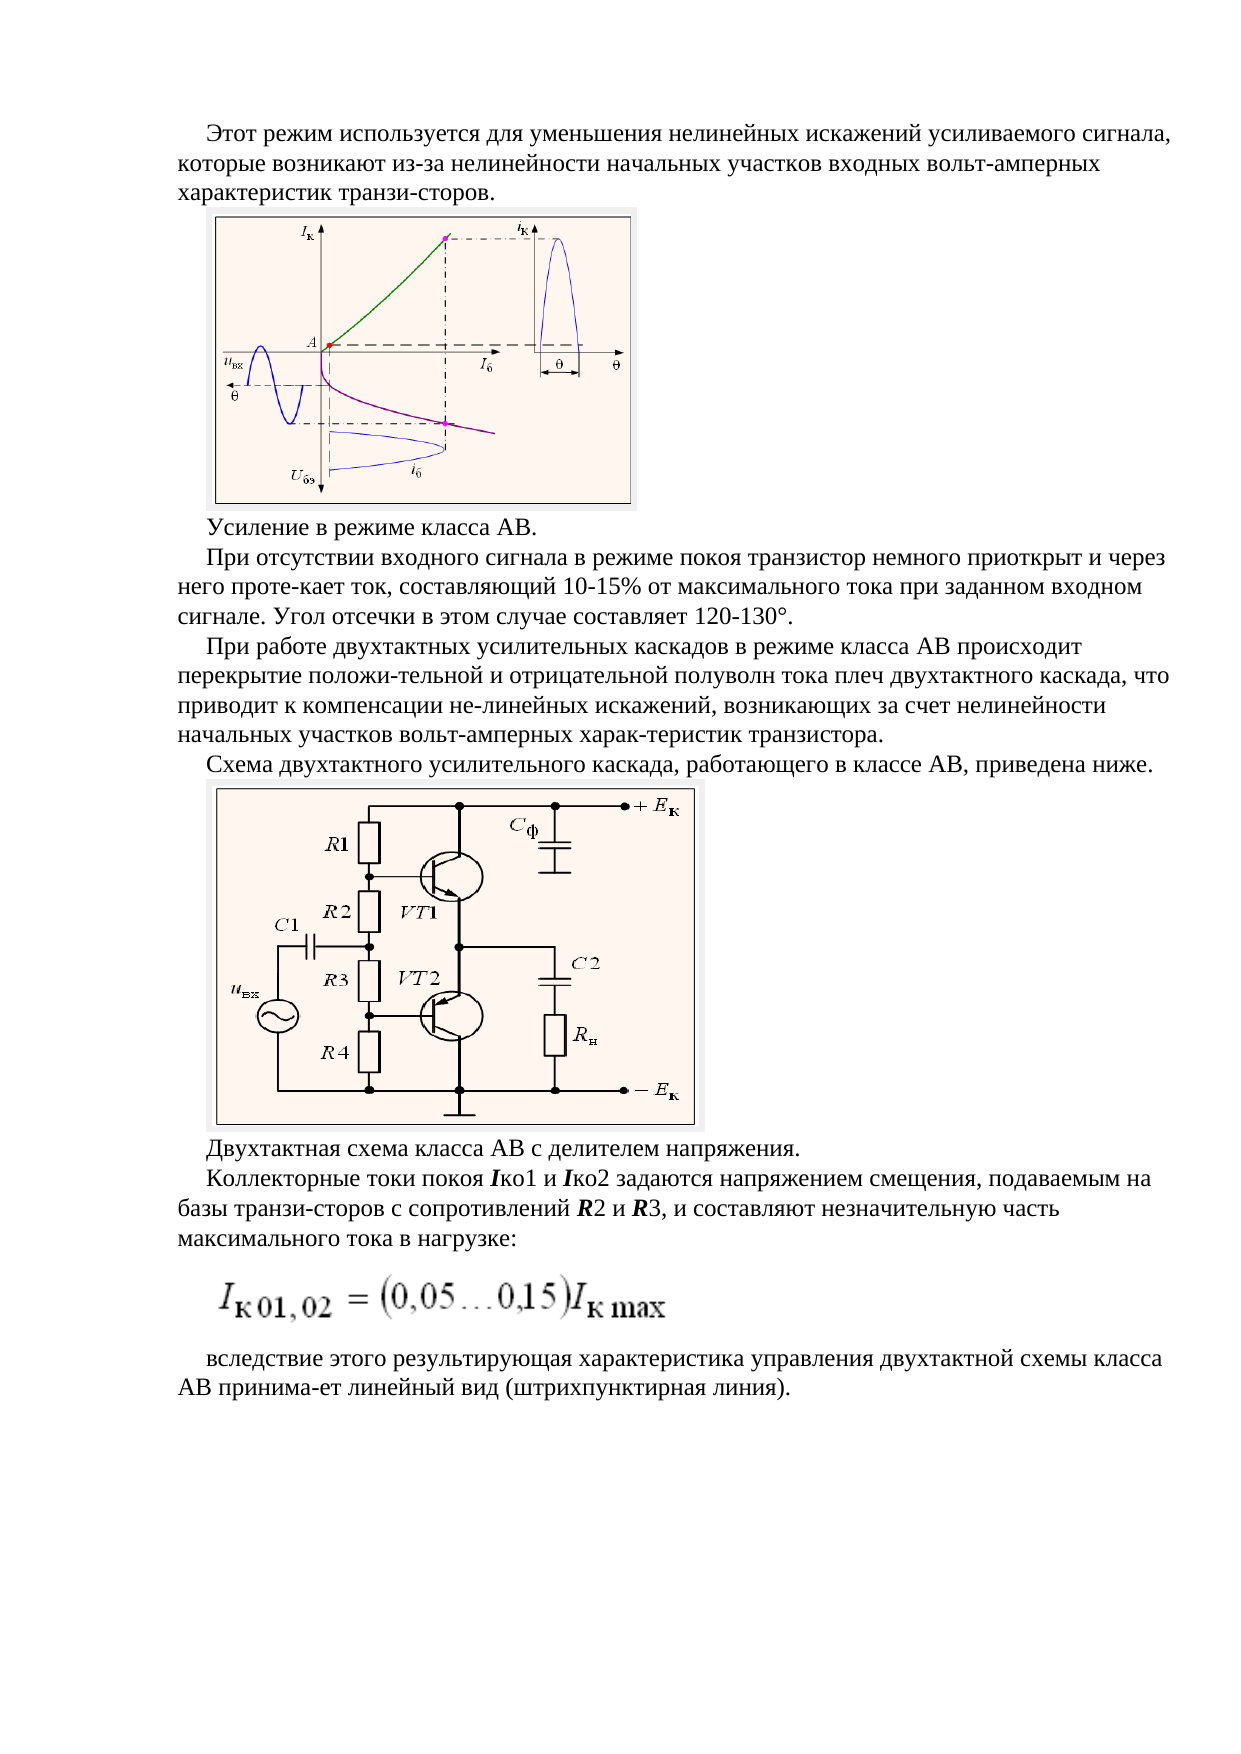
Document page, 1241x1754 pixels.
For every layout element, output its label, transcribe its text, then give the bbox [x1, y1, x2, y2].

picture [212, 214, 631, 504]
picture [205, 1252, 679, 1342]
text Схема двухтактного усилительного каскада, работающего в классе AB, приведена ниже. [177, 749, 1178, 778]
text Двухтактная схема класса AВ с делителем напряжения. [177, 1133, 1178, 1162]
text При работе двухтактных усилительных каскадов в режиме класса АВ происходит перекрытие положи-тельной и отрицательной полуволн тока плеч двухтактного каскада, что приводит к компенсации не-линейных искажений, возникающих за счет нелинейности начальных участков вольт-амперных харак-теристик транзистора. [177, 631, 1178, 748]
text При отсутствии входного сигнала в режиме покоя транзистор немного приоткрыт и через него проте-кает ток, составляющий 10-15% от максимального тока при заданном входном сигнале. Угол отсечки в этом случае составляет 120-130°. [177, 542, 1178, 629]
text Этот режим используется для уменьшения нелинейных искажений усиливаемого сигнала, которые возникают из-за нелинейности начальных участков входных вольт-амперных характеристик транзи-сторов. [177, 118, 1178, 206]
text Коллекторные токи покоя Iко1 и Iко2 задаются напряжением смещения, подаваемым на базы транзи-сторов с сопротивлений R2 и R3, и составляют незначительную часть максимального тока в нагрузке: [177, 1163, 1178, 1251]
text вследствие этого результирующая характеристика управления двухтактной схемы класса AB принима-ет линейный вид (штрихпунктирная линия). [177, 1343, 1178, 1401]
picture [212, 786, 699, 1126]
text Усиление в режиме класса АВ. [177, 512, 1178, 541]
